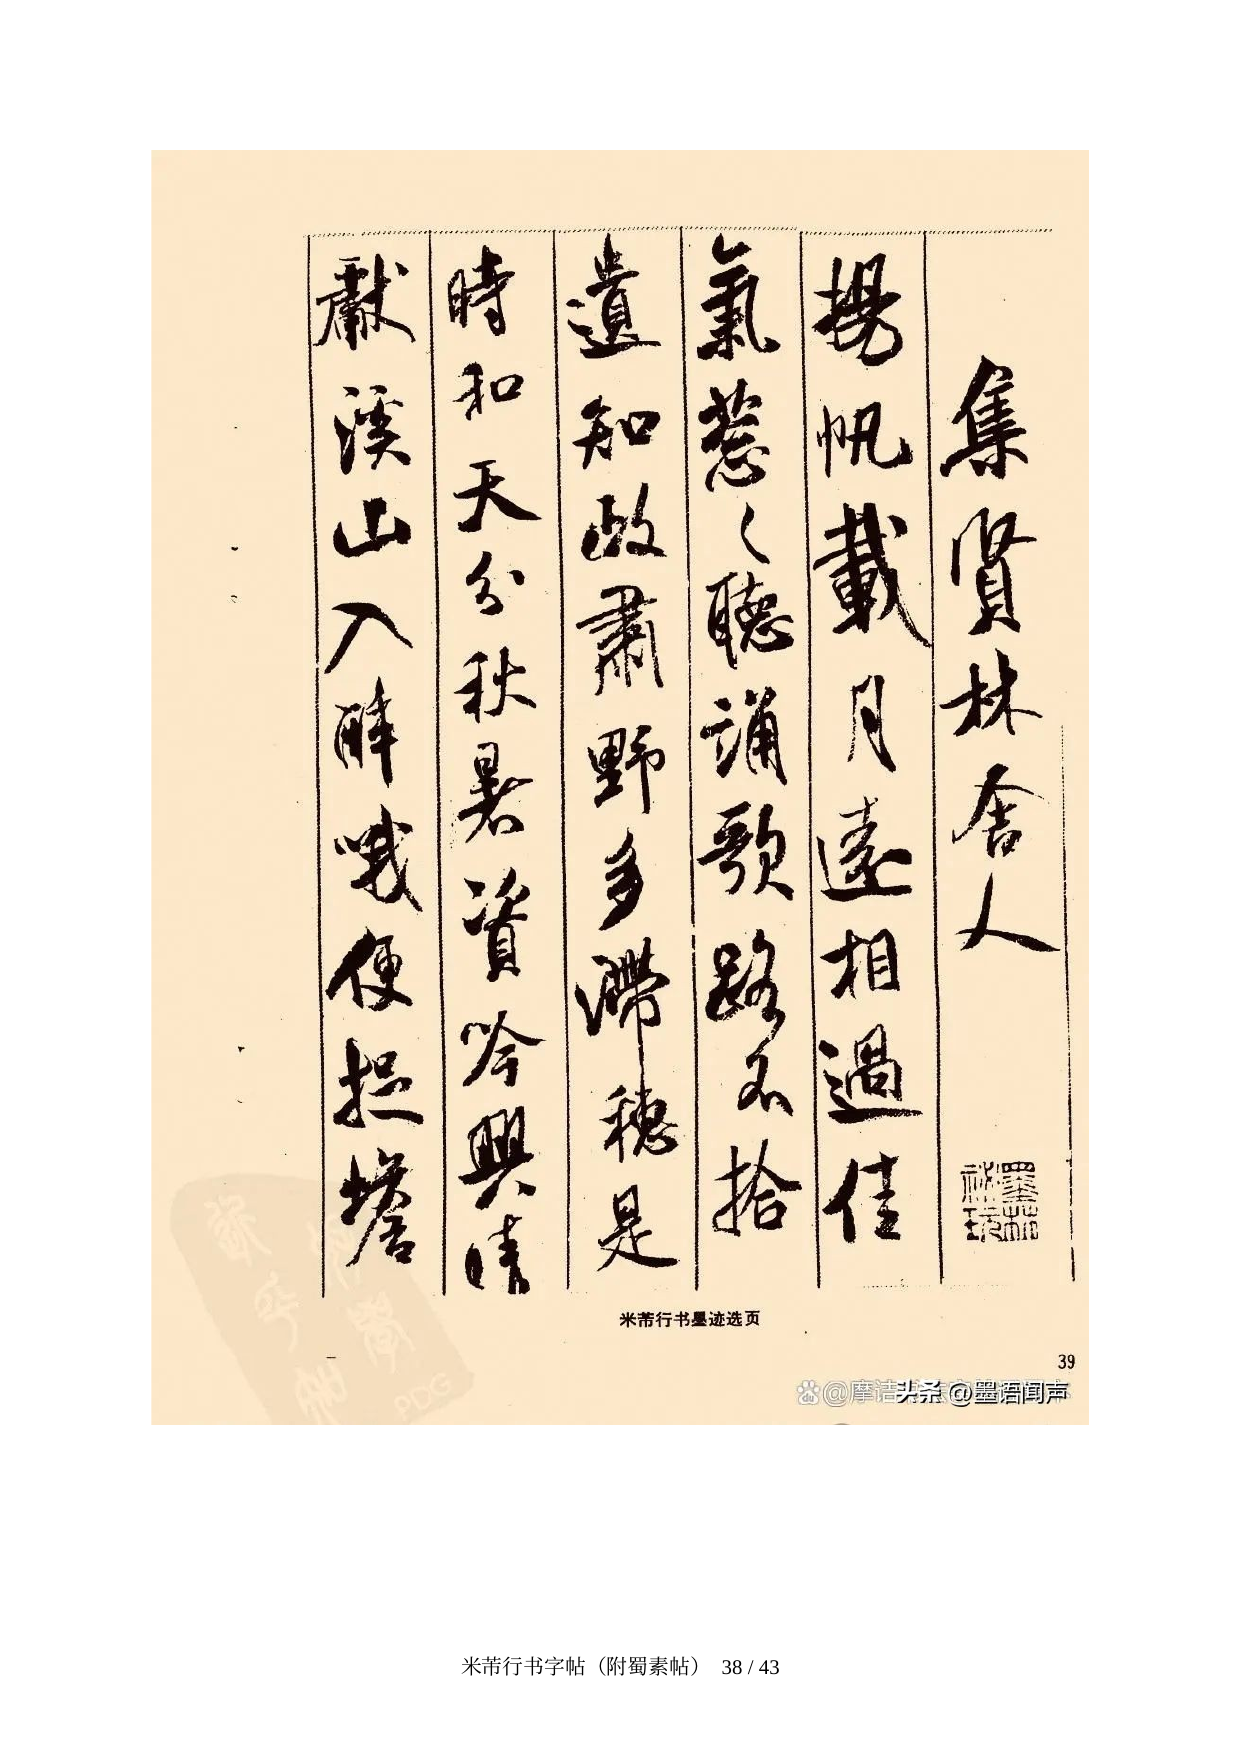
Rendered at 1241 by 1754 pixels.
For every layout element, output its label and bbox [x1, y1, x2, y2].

picture [151, 150, 1089, 1425]
